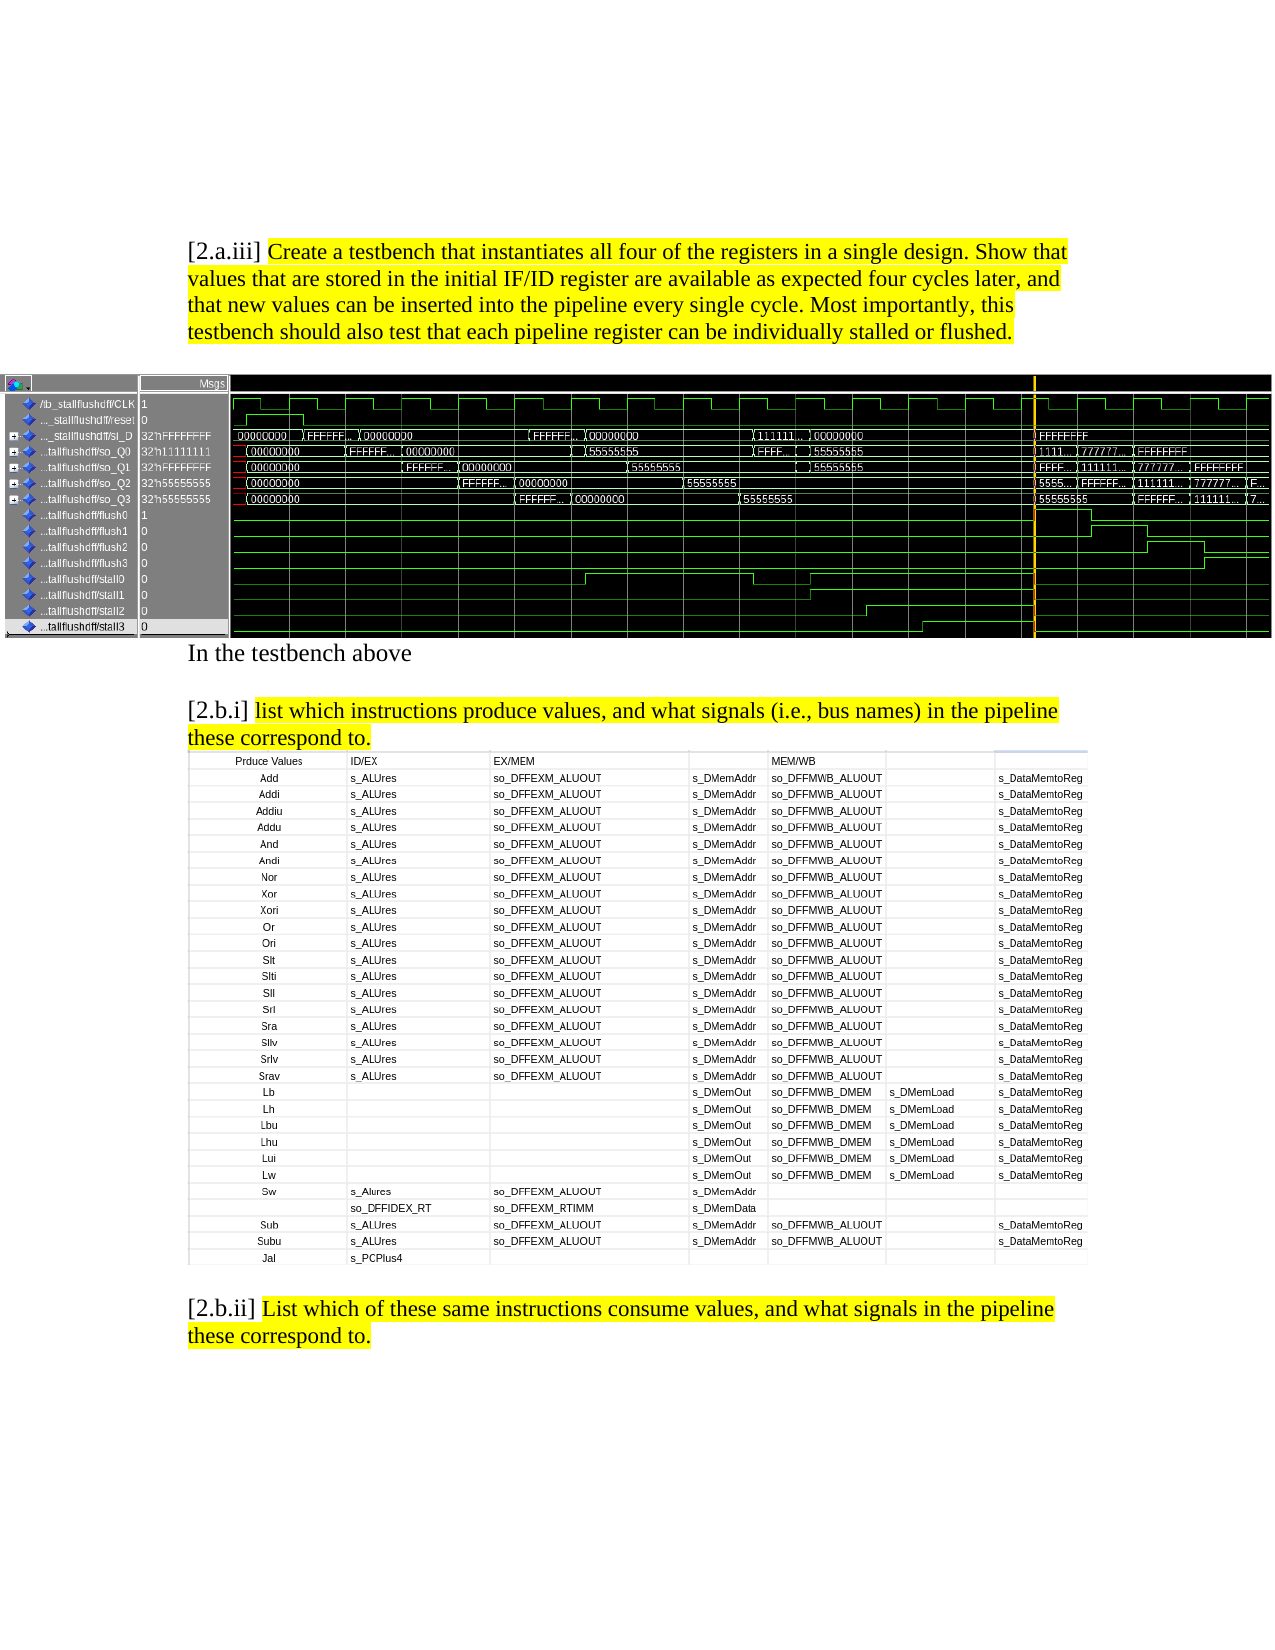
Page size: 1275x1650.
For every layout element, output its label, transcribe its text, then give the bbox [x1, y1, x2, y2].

picture [0, 372, 1272, 638]
text [2.b.ii] List which of these same instructions consume values, and what signals in the pipeline these correspond to. [187, 1293, 1087, 1349]
text [2.b.i] list which instructions produce values, and what signals (i.e., bus names) in the pipeline these correspond to. [187, 695, 1087, 750]
text [2.a.iii] Create a testbench that instantiates all four of the registers in a single design. Show that values that are stored in the initial IF/ID register are available as expected four cycles later, and that new values can be inserted into the pipeline every single cycle. Most importantly, this testbench should also test that each pipeline register can be individually stalled or flushed. [187, 236, 1087, 344]
text In the testbench above [187, 638, 1087, 666]
picture [187, 750, 1088, 1265]
